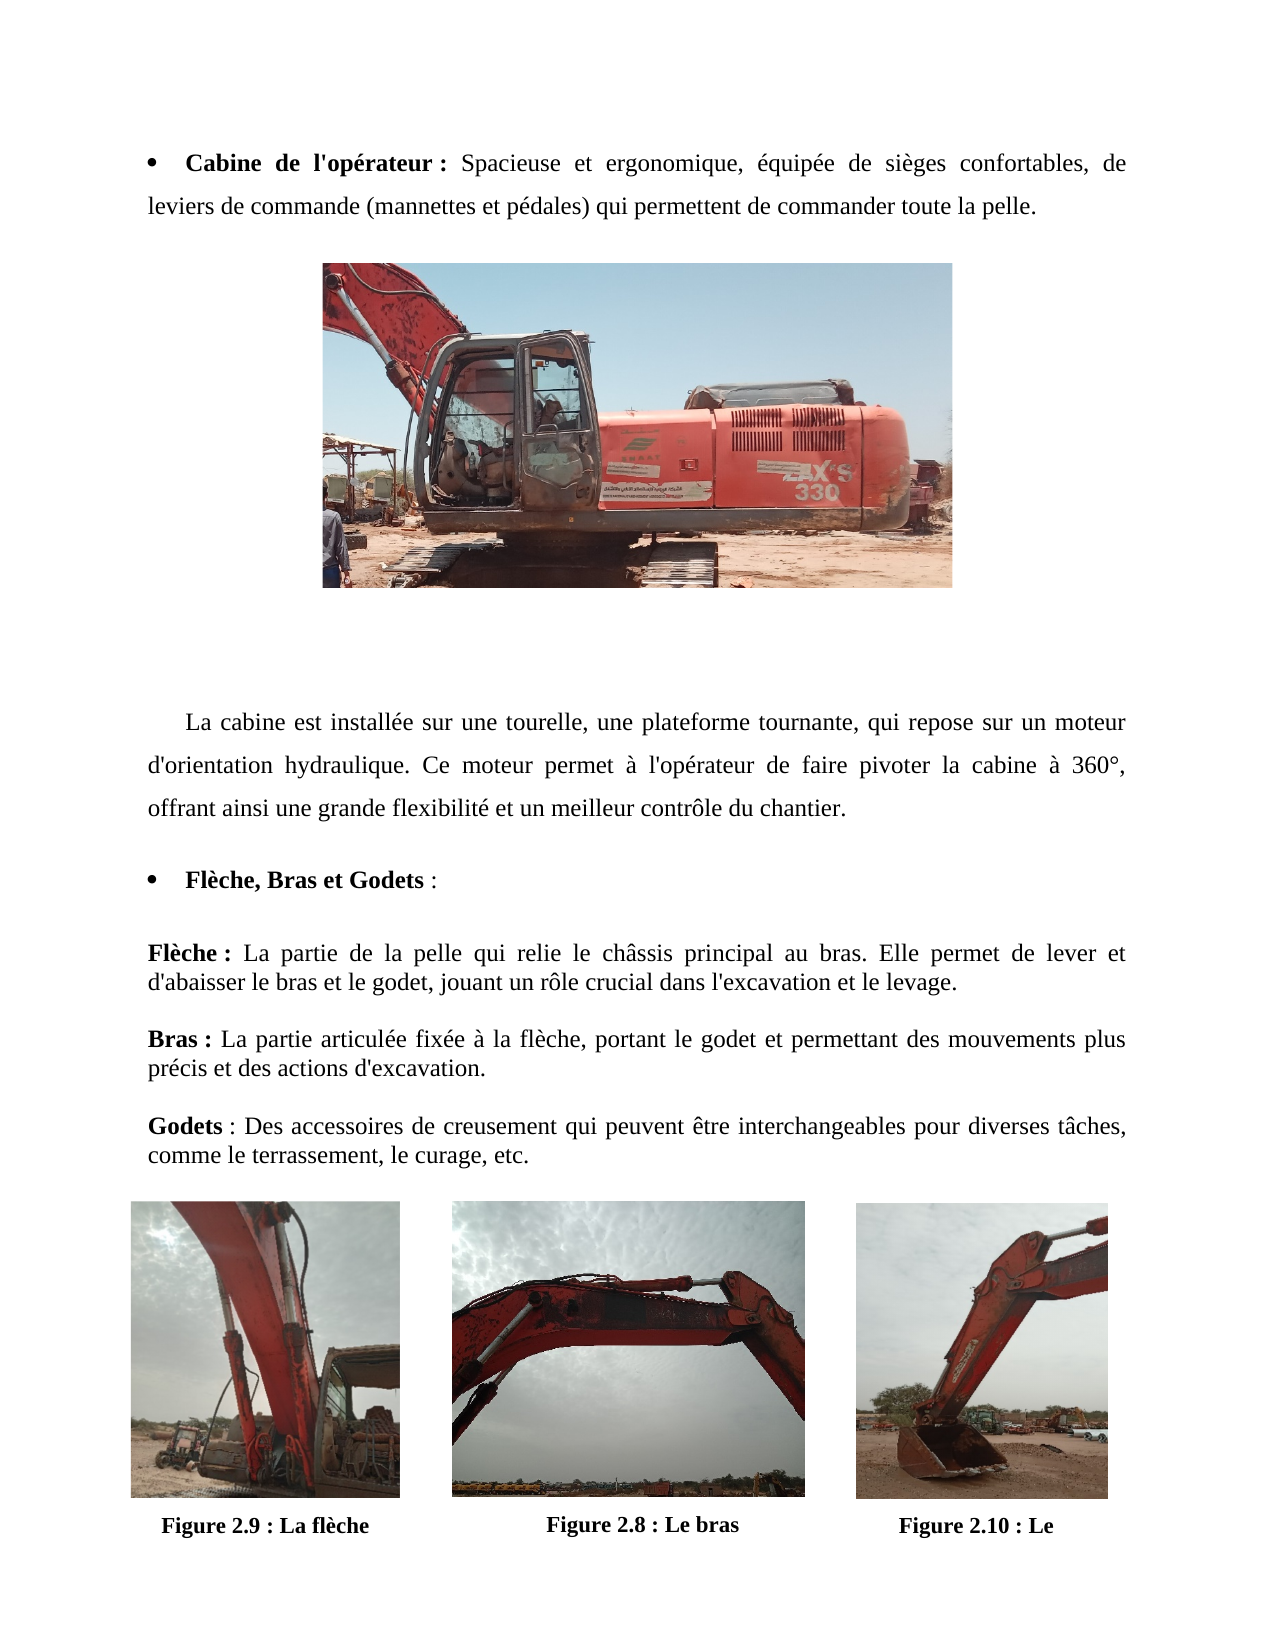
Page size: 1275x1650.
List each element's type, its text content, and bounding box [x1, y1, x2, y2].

text Flèche : La partie de la pelle qui relie le châssis principal au bras. Elle permet de lever et d'abaisser le bras et le godet, jouant un rôle crucial dans l'excavation et le levage. [148, 938, 1127, 995]
text Bras : La partie articulée fixée à la flèche, portant le godet et permettant des mouvements plus précis et des actions d'excavation. [148, 1024, 1127, 1082]
list Flèche, Bras et Godets : [148, 866, 1127, 894]
list Cabine de l'opérateur : Spacieuse et ergonomique, équipée de sièges confortables, de leviers de commande (mannettes et pédales) qui permettent de commander toute la pelle. [148, 148, 1127, 219]
text Godets : Des accessoires de creusement qui peuvent être interchangeables pour diverses tâches, comme le terrassement, le curage, etc. [148, 1111, 1127, 1169]
picture [856, 1203, 1108, 1499]
picture [322, 263, 953, 588]
picture [131, 1202, 400, 1498]
picture [452, 1201, 805, 1497]
